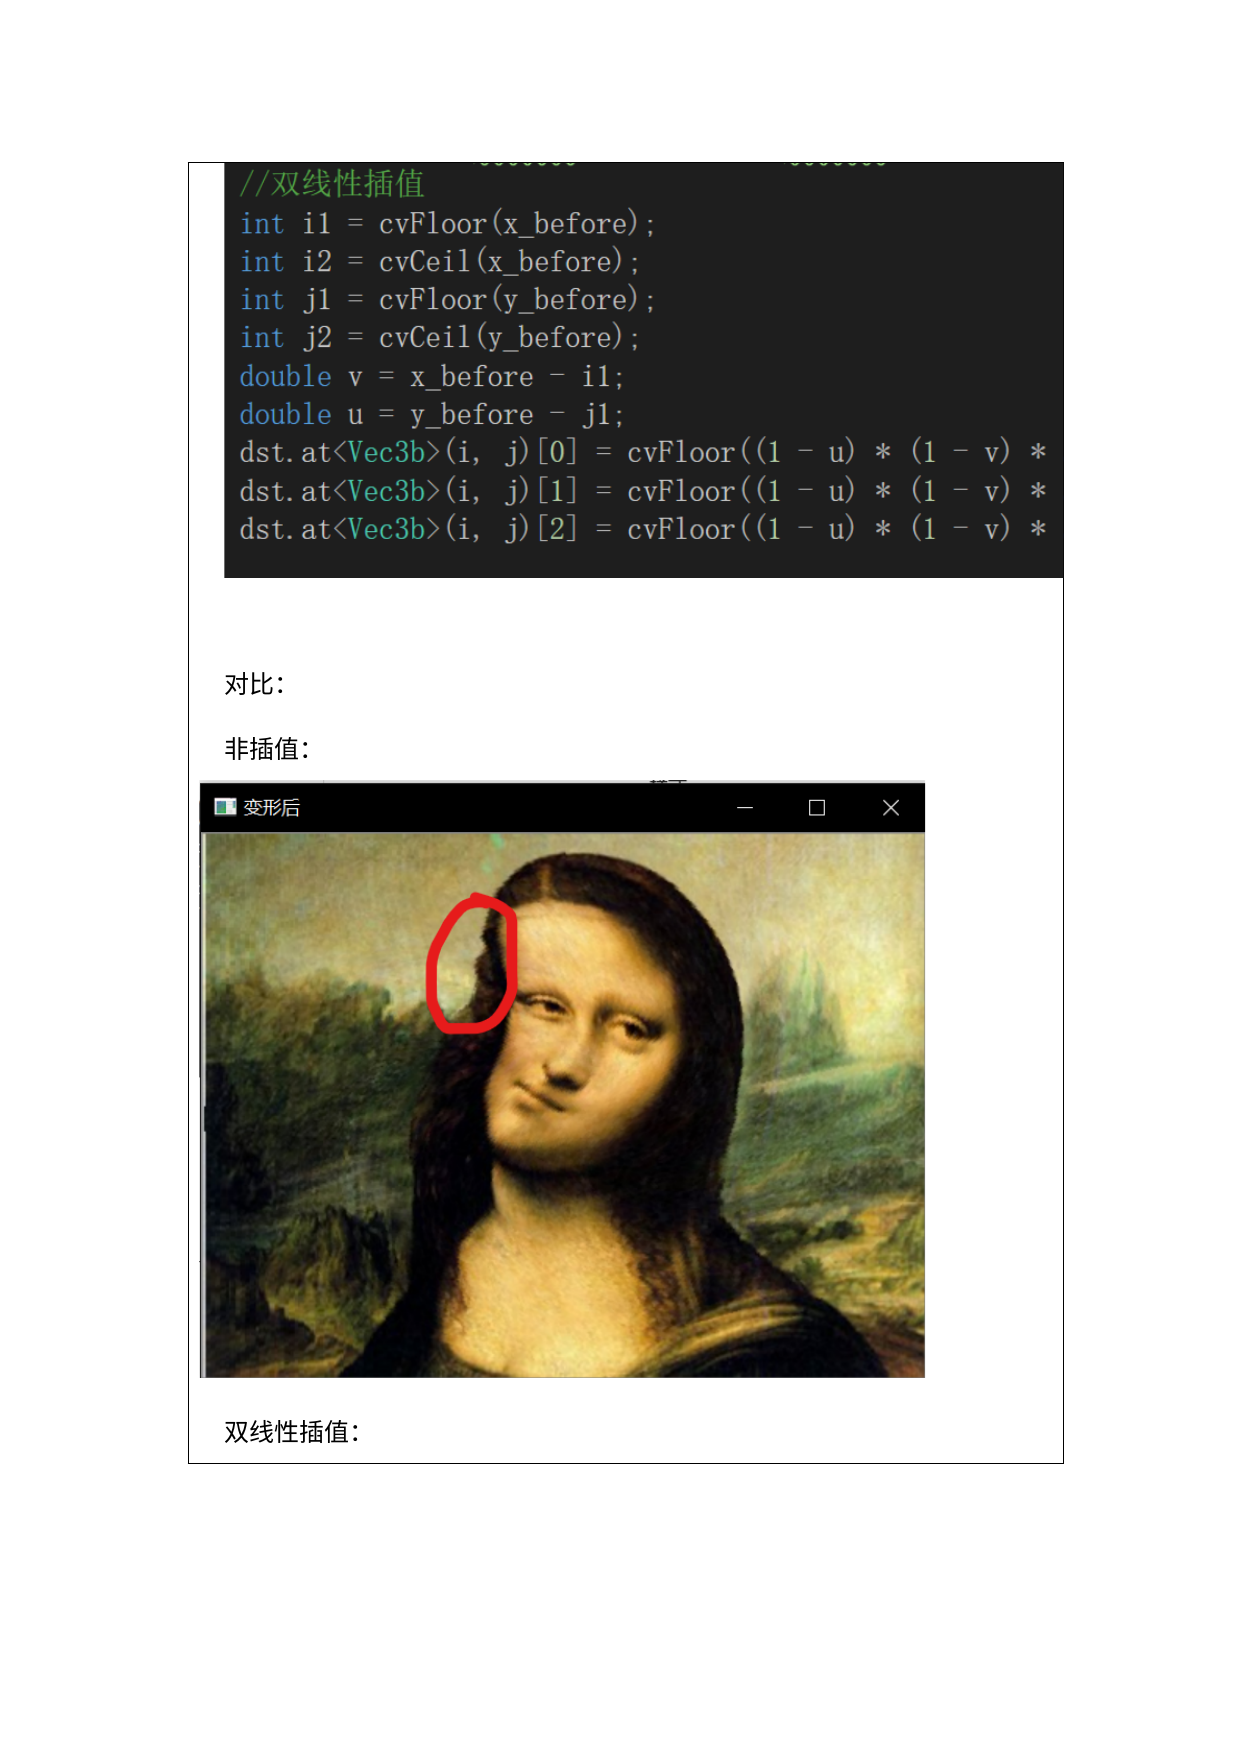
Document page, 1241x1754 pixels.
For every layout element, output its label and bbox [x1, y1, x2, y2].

table_cell [189, 163, 1063, 1463]
picture [199, 780, 926, 1378]
picture [224, 163, 1064, 578]
